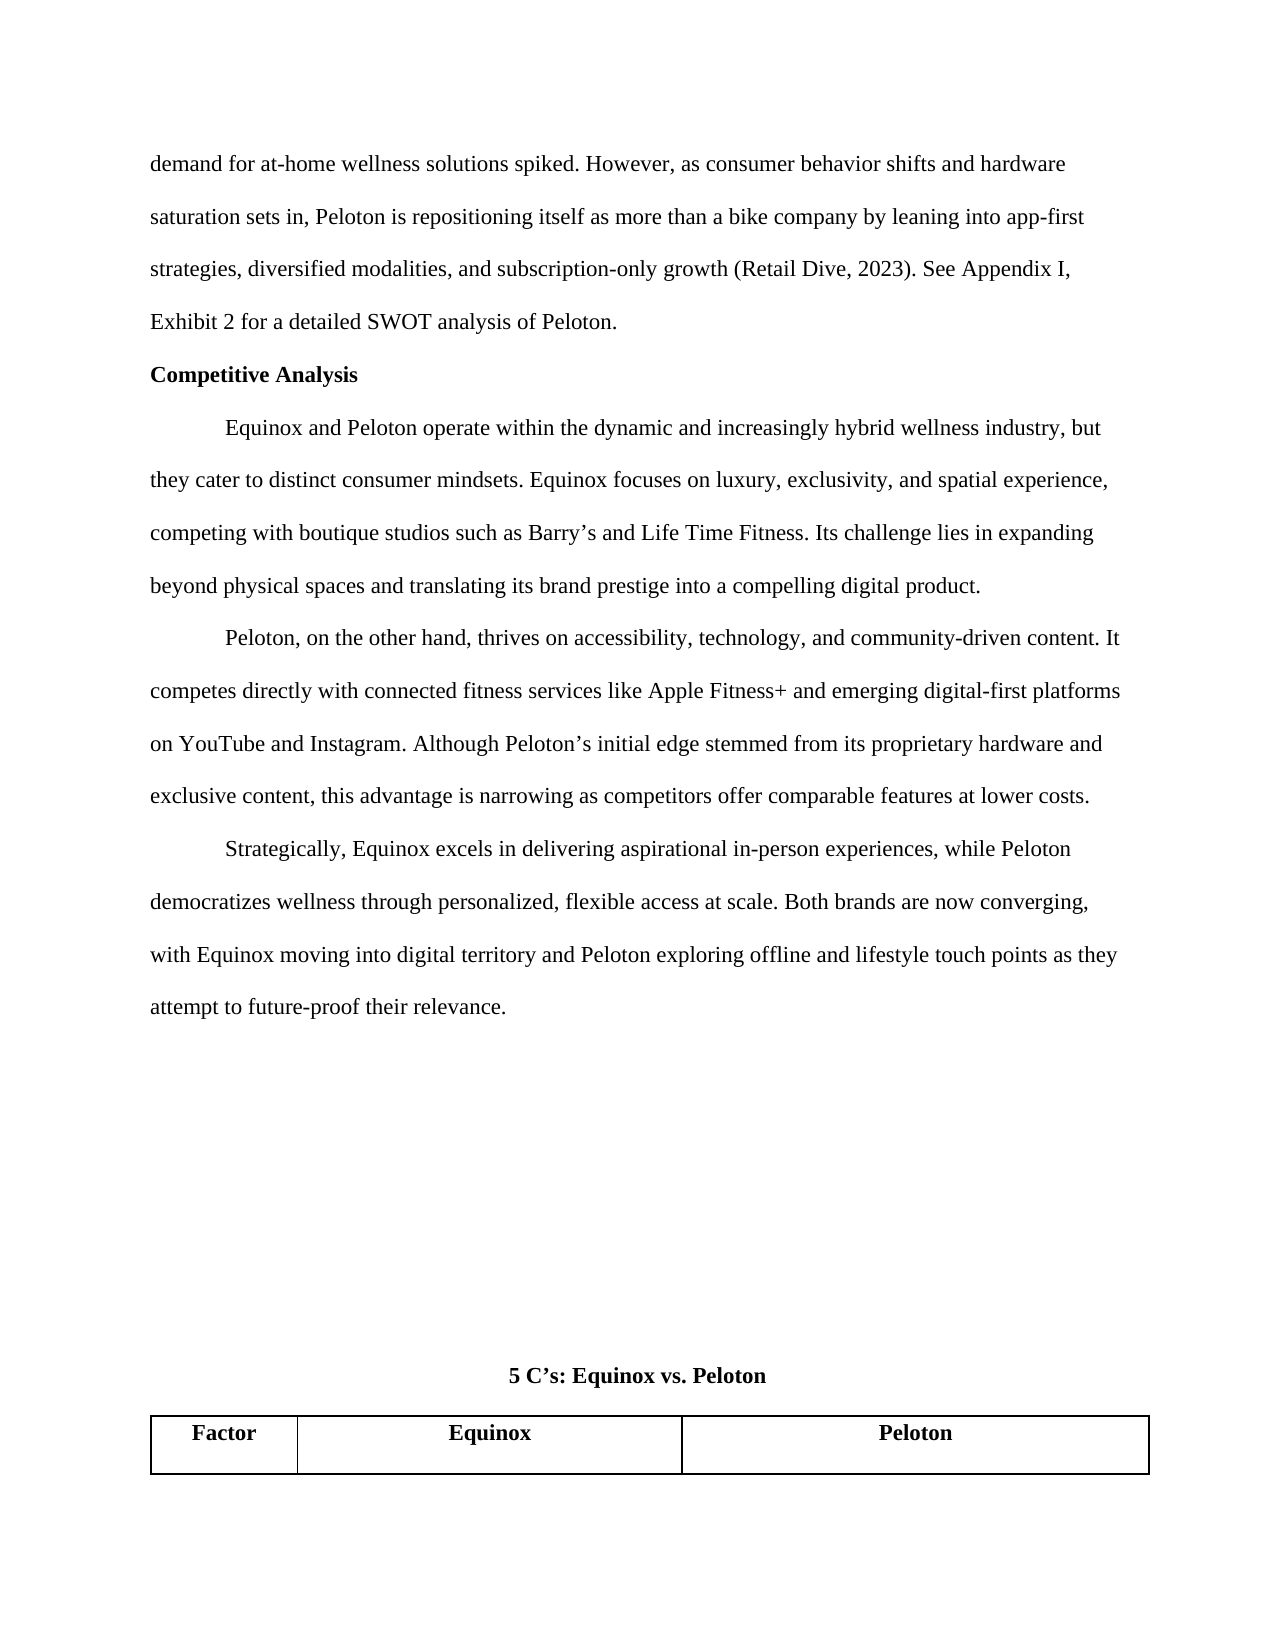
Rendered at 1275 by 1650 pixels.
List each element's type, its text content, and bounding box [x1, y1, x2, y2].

table_header Peloton [683, 1417, 1148, 1473]
text 5 C’s: Equinox vs. Peloton [150, 1362, 1125, 1389]
table_header Equinox [298, 1417, 681, 1473]
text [150, 150, 1125, 334]
text Competitive Analysis [150, 361, 1125, 387]
text Strategically, Equinox excels in delivering aspirational in-person experiences, while Peloton democratizes wellness through personalized, flexible access at scale. Both brands are now converging, with Equinox moving into digital territory and Peloton exploring offline and lifestyle touch points as they attempt to future-proof their relevance. [150, 835, 1125, 1020]
text Equinox and Peloton operate within the dynamic and increasingly hybrid wellness industry, but they cater to distinct consumer mindsets. Equinox focuses on luxury, exclusivity, and spatial experience, competing with boutique studios such as Barry’s and Life Time Fitness. Its challenge lies in expanding beyond physical spaces and translating its brand prestige into a compelling digital product. [150, 413, 1125, 598]
table_header Factor [152, 1417, 297, 1473]
text Peloton, on the other hand, thrives on accessibility, technology, and community-driven content. It competes directly with connected fitness services like Apple Fitness+ and emerging digital-first platforms on YouTube and Instagram. Although Peloton’s initial edge stemmed from its proprietary hardware and exclusive content, this advantage is narrowing as competitors offer comparable features at lower costs. [150, 624, 1125, 809]
